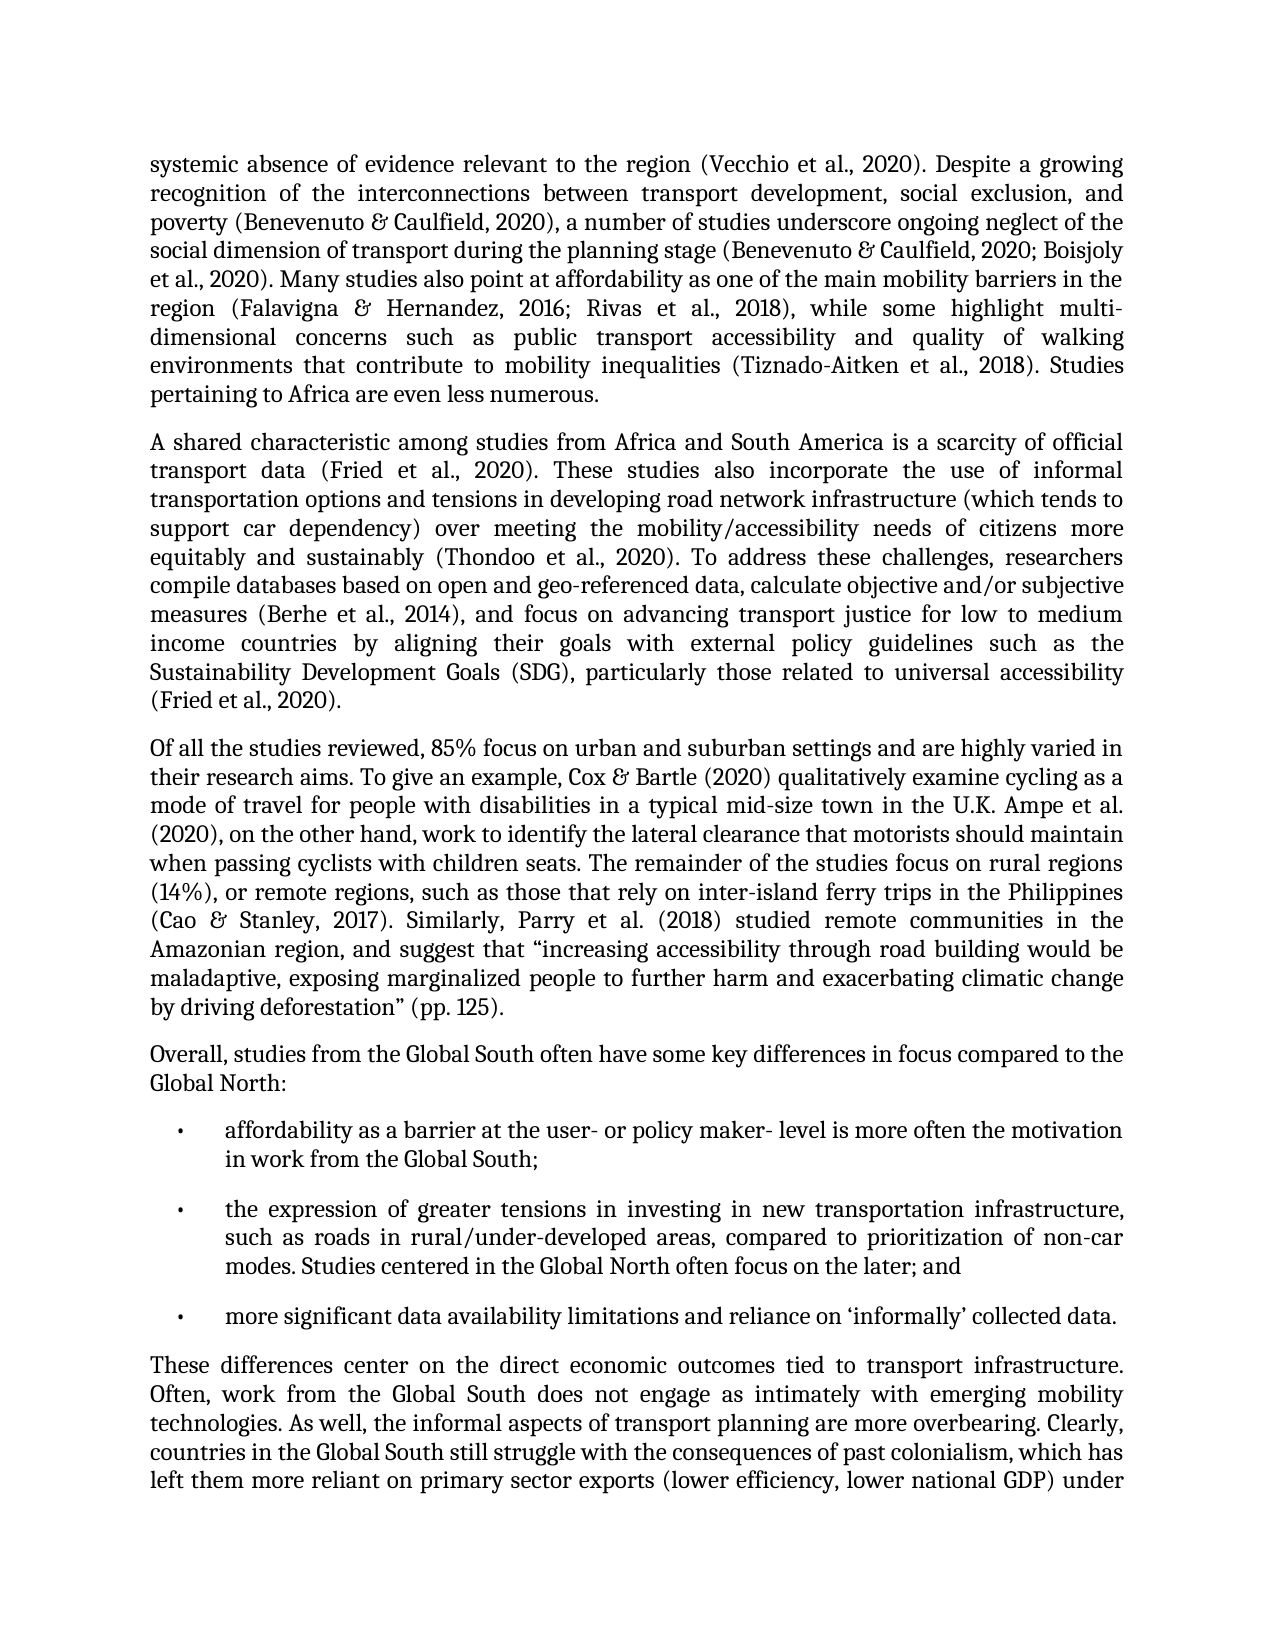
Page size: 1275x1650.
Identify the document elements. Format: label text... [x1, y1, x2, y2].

list more significant data availability limitations and reliance on ‘informally’ collected data. [175, 1302, 1125, 1330]
text Of all the studies reviewed, 85% focus on urban and suburban settings and are highly varied in their research aims. To give an example, Cox & Bartle (2020) qualitatively examine cycling as a mode of travel for people with disabilities in a typical mid-size town in the U.K. Ampe et al. (2020), on the other hand, work to identify the lateral clearance that motorists should maintain when passing cyclists with children seats. The remainder of the studies focus on rural regions (14%), or remote regions, such as those that rely on inter-island ferry trips in the Philippines (Cao & Stanley, 2017). Similarly, Parry et al. (2018) studied remote communities in the Amazonian region, and suggest that “increasing accessibility through road building would be maladaptive, exposing marginalized people to further harm and exacerbating climatic change by driving deforestation” (pp. 125). [150, 734, 1125, 1021]
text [150, 1351, 1125, 1495]
list the expression of greater tensions in investing in new transportation infrastructure, such as roads in rural/under-developed areas, compared to prioritization of non-car modes. Studies centered in the Global North often focus on the later; and [175, 1194, 1125, 1281]
list affordability as a barrier at the user- or policy maker- level is more often the motivation in work from the Global South; [175, 1116, 1125, 1174]
text A shared characteristic among studies from Africa and South America is a scarcity of official transport data (Fried et al., 2020). These studies also incorporate the use of informal transportation options and tensions in developing road network infrastructure (which tends to support car dependency) over meeting the mobility/accessibility needs of citizens more equitably and sustainably (Thondoo et al., 2020). To address these challenges, researchers compile databases based on open and geo-referenced data, calculate objective and/or subjective measures (Berhe et al., 2014), and focus on advancing transport justice for low to medium income countries by aligning their goals with external policy guidelines such as the Sustainability Development Goals (SDG), particularly those related to universal accessibility (Fried et al., 2020). [150, 427, 1125, 715]
text Overall, studies from the Global South often have some key differences in focus compared to the Global North: [150, 1040, 1125, 1097]
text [150, 150, 1125, 409]
